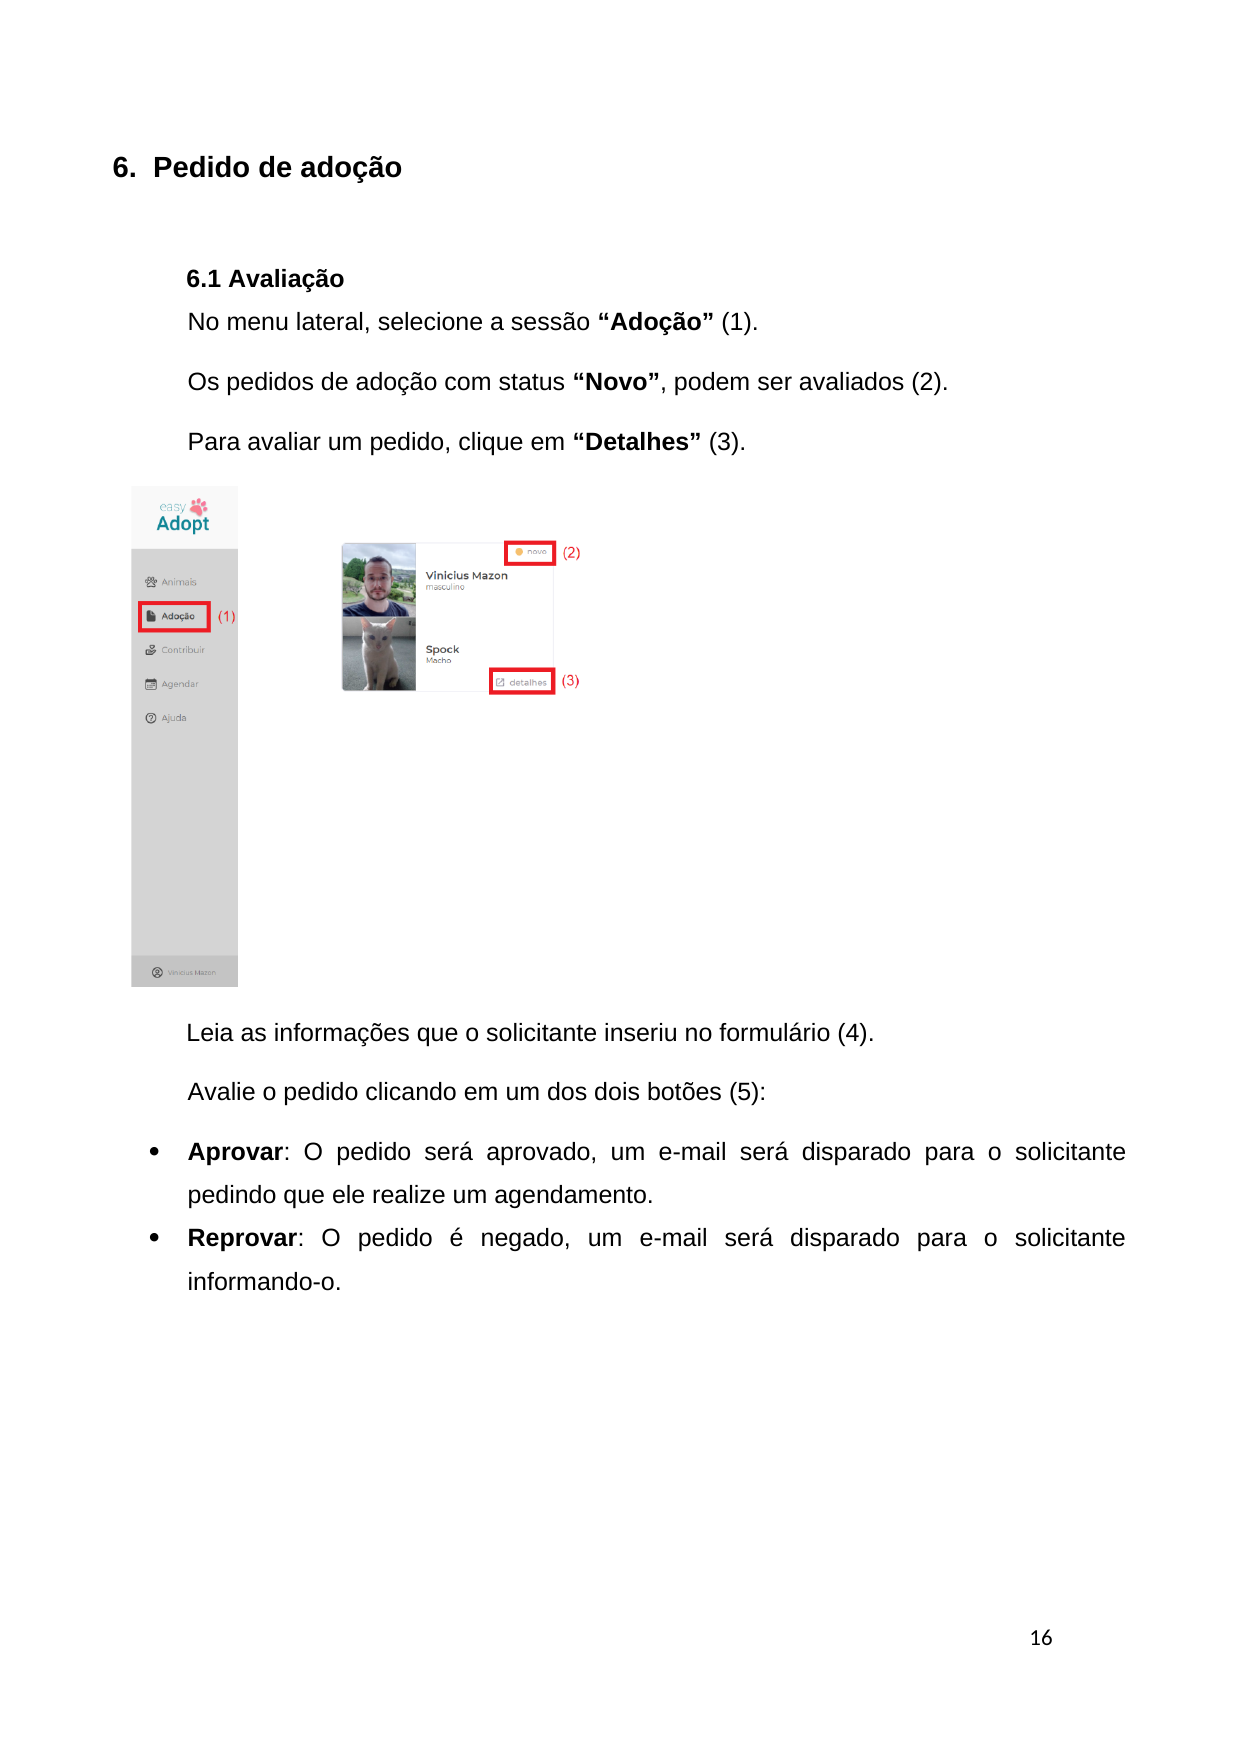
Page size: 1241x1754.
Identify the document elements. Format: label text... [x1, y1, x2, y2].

text 6. Pedido de adoção [112, 150, 1128, 183]
text Para avaliar um pedido, clique em “Detalhes” (3). [187, 427, 1128, 455]
text Avalie o pedido clicando em um dos dois botões (5): [114, 1077, 1128, 1106]
list Aprovar: O pedido será aprovado, um e-mail será disparado para o solicitante pedindo que ele realize um agendamento. [150, 1137, 1128, 1209]
text Os pedidos de adoção com status “Novo”, podem ser avaliados (2). [187, 367, 1128, 396]
text Leia as informações que o solicitante inseriu no formulário (4). [112, 1017, 1128, 1046]
subtitle 6.1 Avaliação [186, 264, 1128, 293]
list Reprovar: O pedido é negado, um e-mail será disparado para o solicitante informando-o. [150, 1223, 1128, 1295]
text No menu lateral, selecione a sessão “Adoção” (1). [187, 307, 1128, 336]
